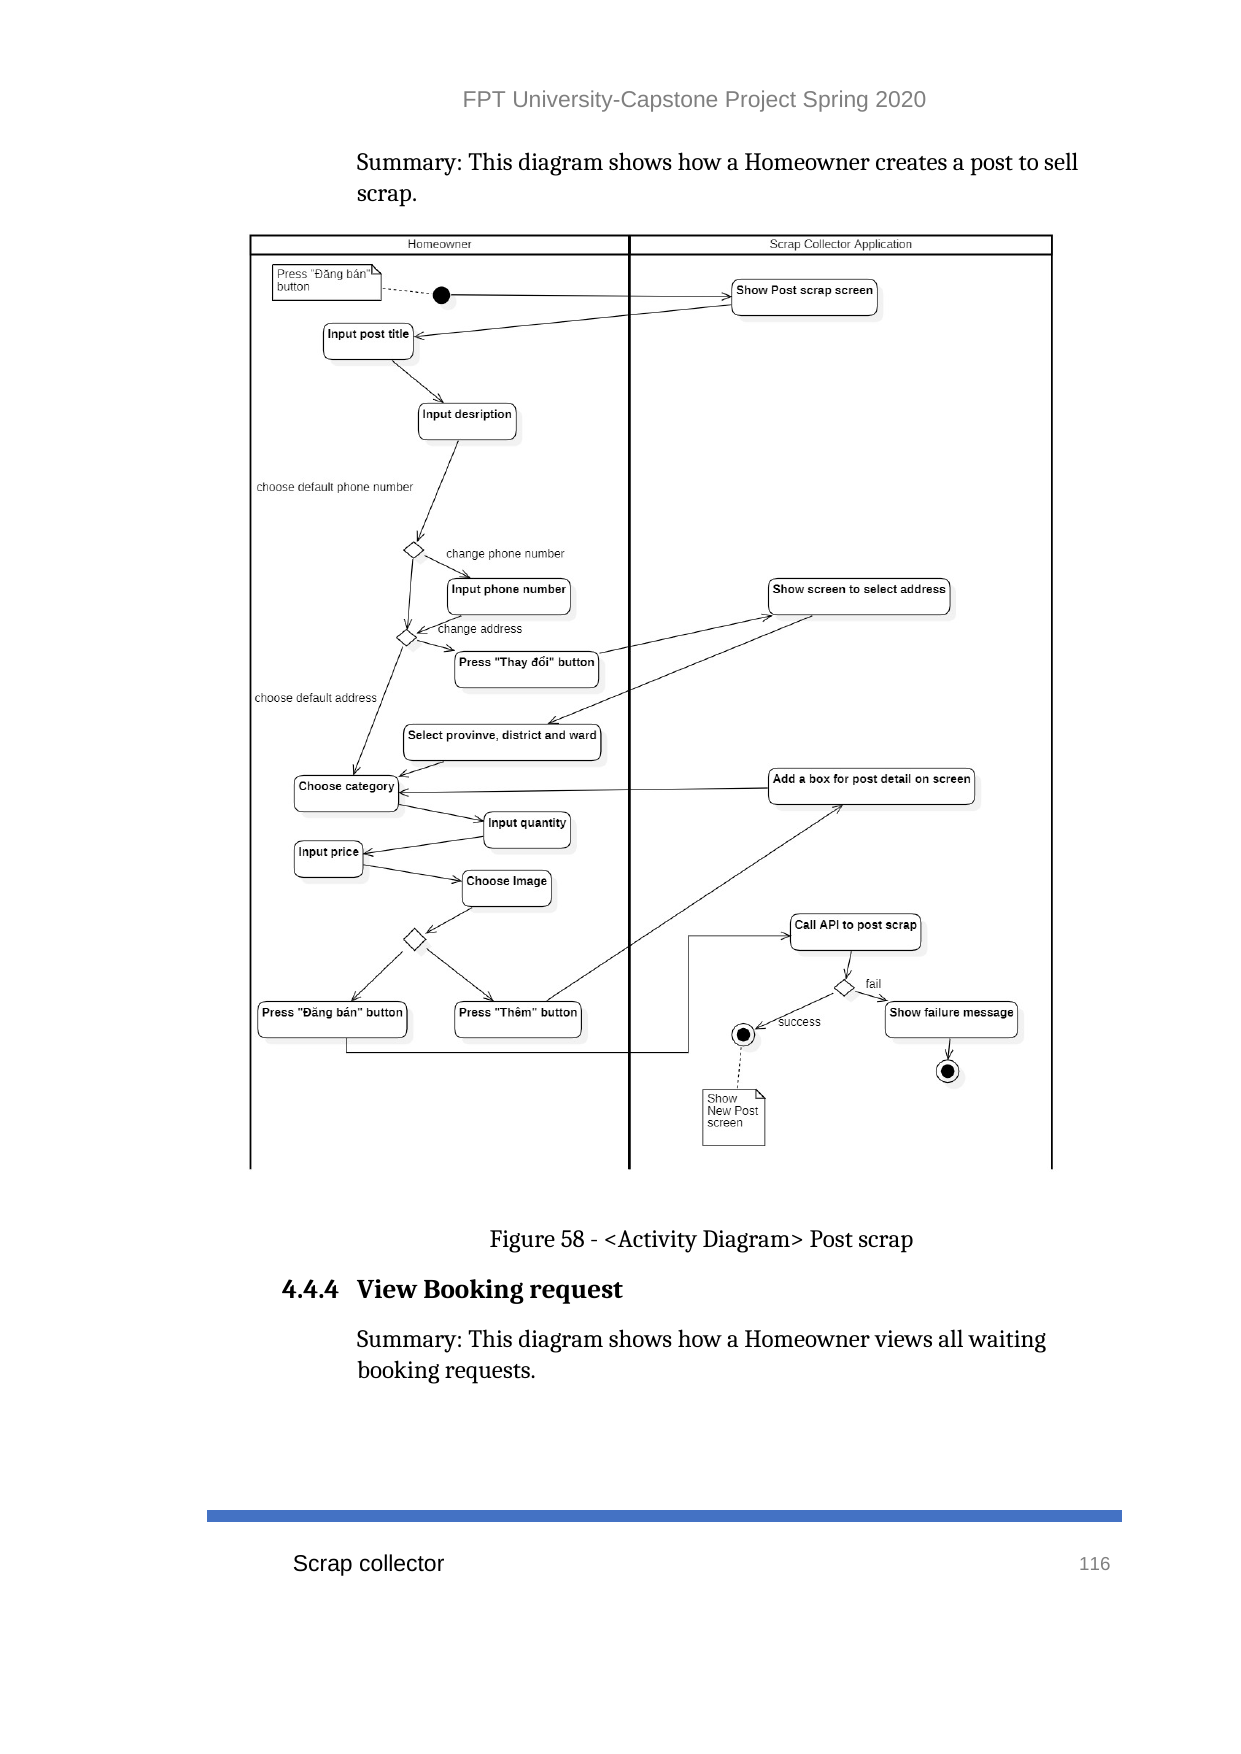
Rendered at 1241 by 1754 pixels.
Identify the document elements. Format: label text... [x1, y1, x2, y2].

list View Booking request [282, 1274, 1122, 1306]
text Summary: This diagram shows how a Homeowner views all waiting booking requests. [357, 1325, 1122, 1384]
text Summary: This diagram shows how a Homeowner creates a post to sell scrap. [357, 148, 1122, 207]
picture [241, 226, 1088, 1205]
